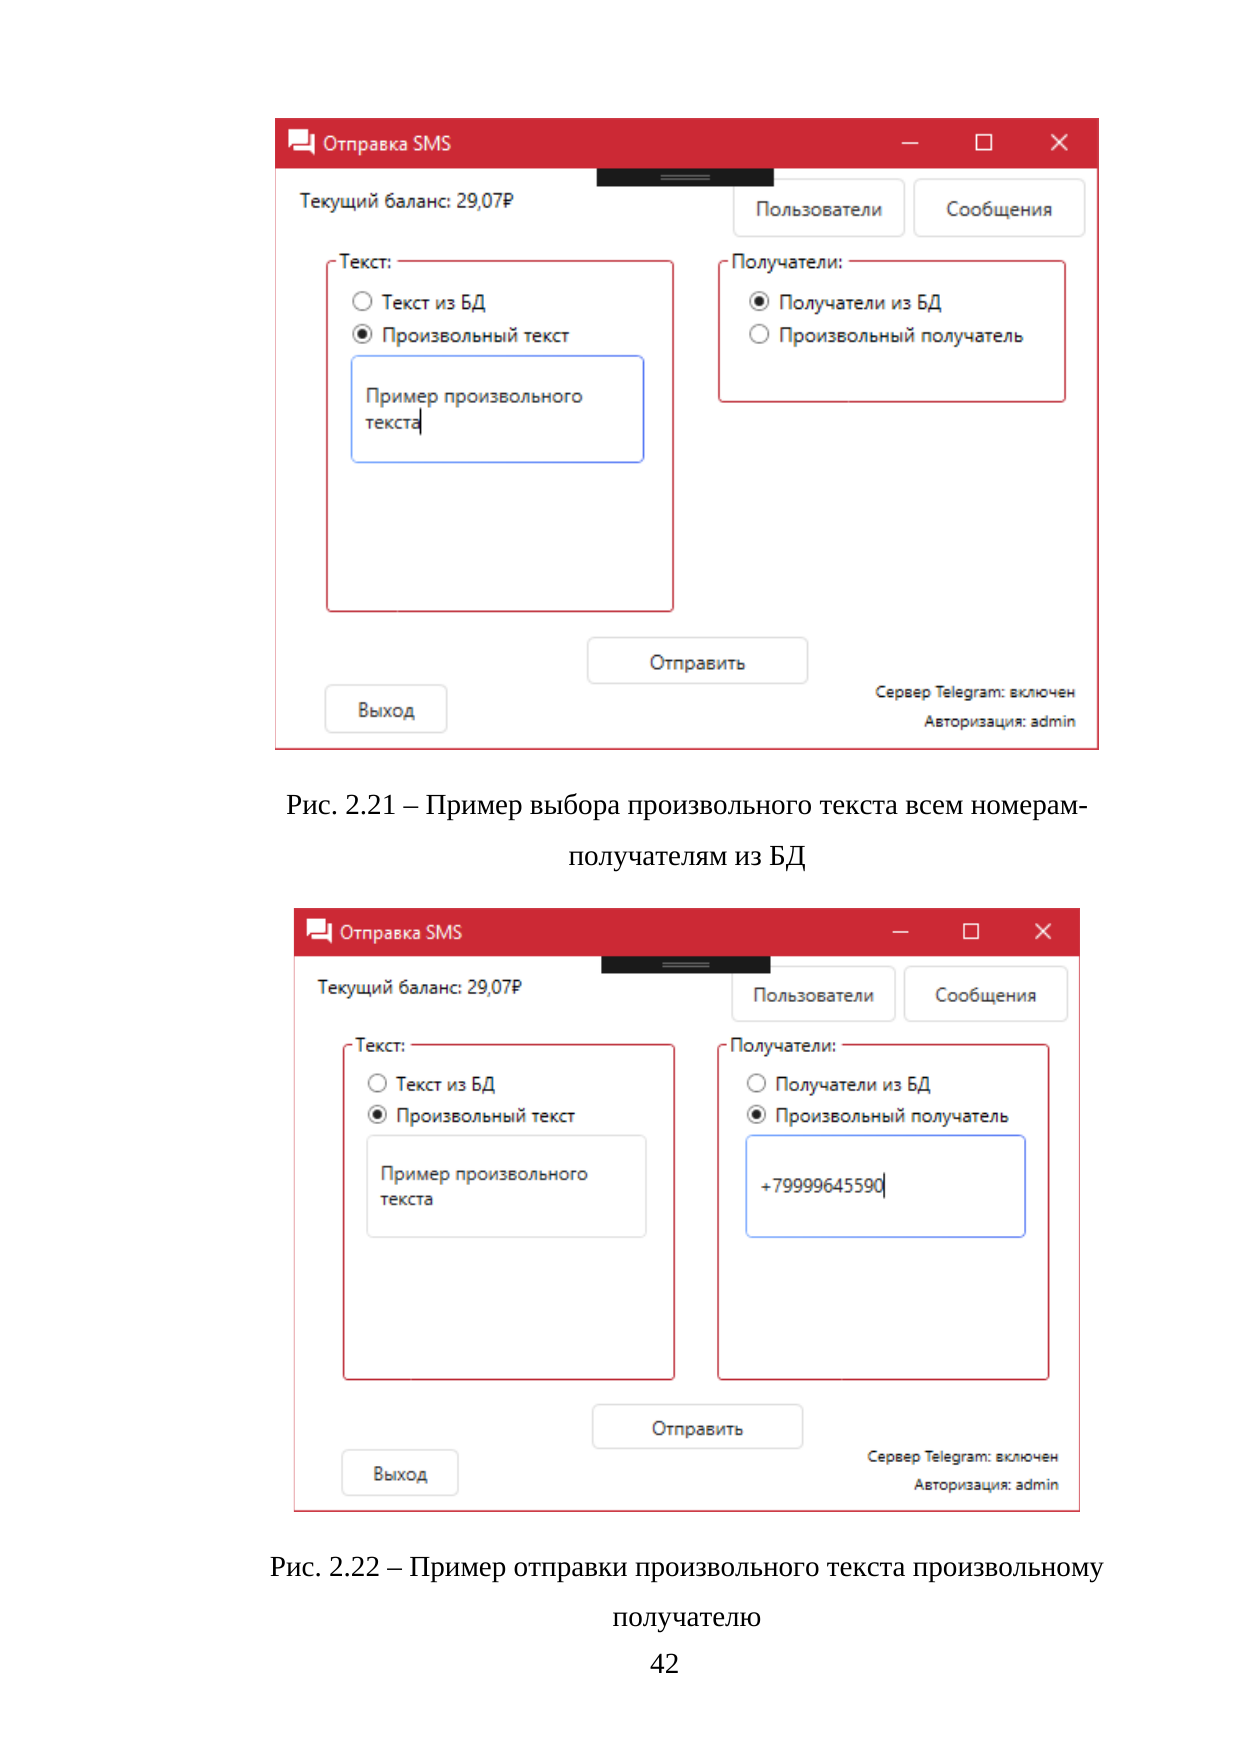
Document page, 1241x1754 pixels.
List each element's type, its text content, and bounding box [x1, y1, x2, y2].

text Рис. 2.21 – Пример выбора произвольного текста всем номерам-получателям из БД [222, 787, 1152, 871]
picture [293, 908, 1080, 1512]
picture [275, 118, 1099, 750]
text Рис. 2.22 – Пример отправки произвольного текста произвольному получателю [222, 1549, 1152, 1633]
